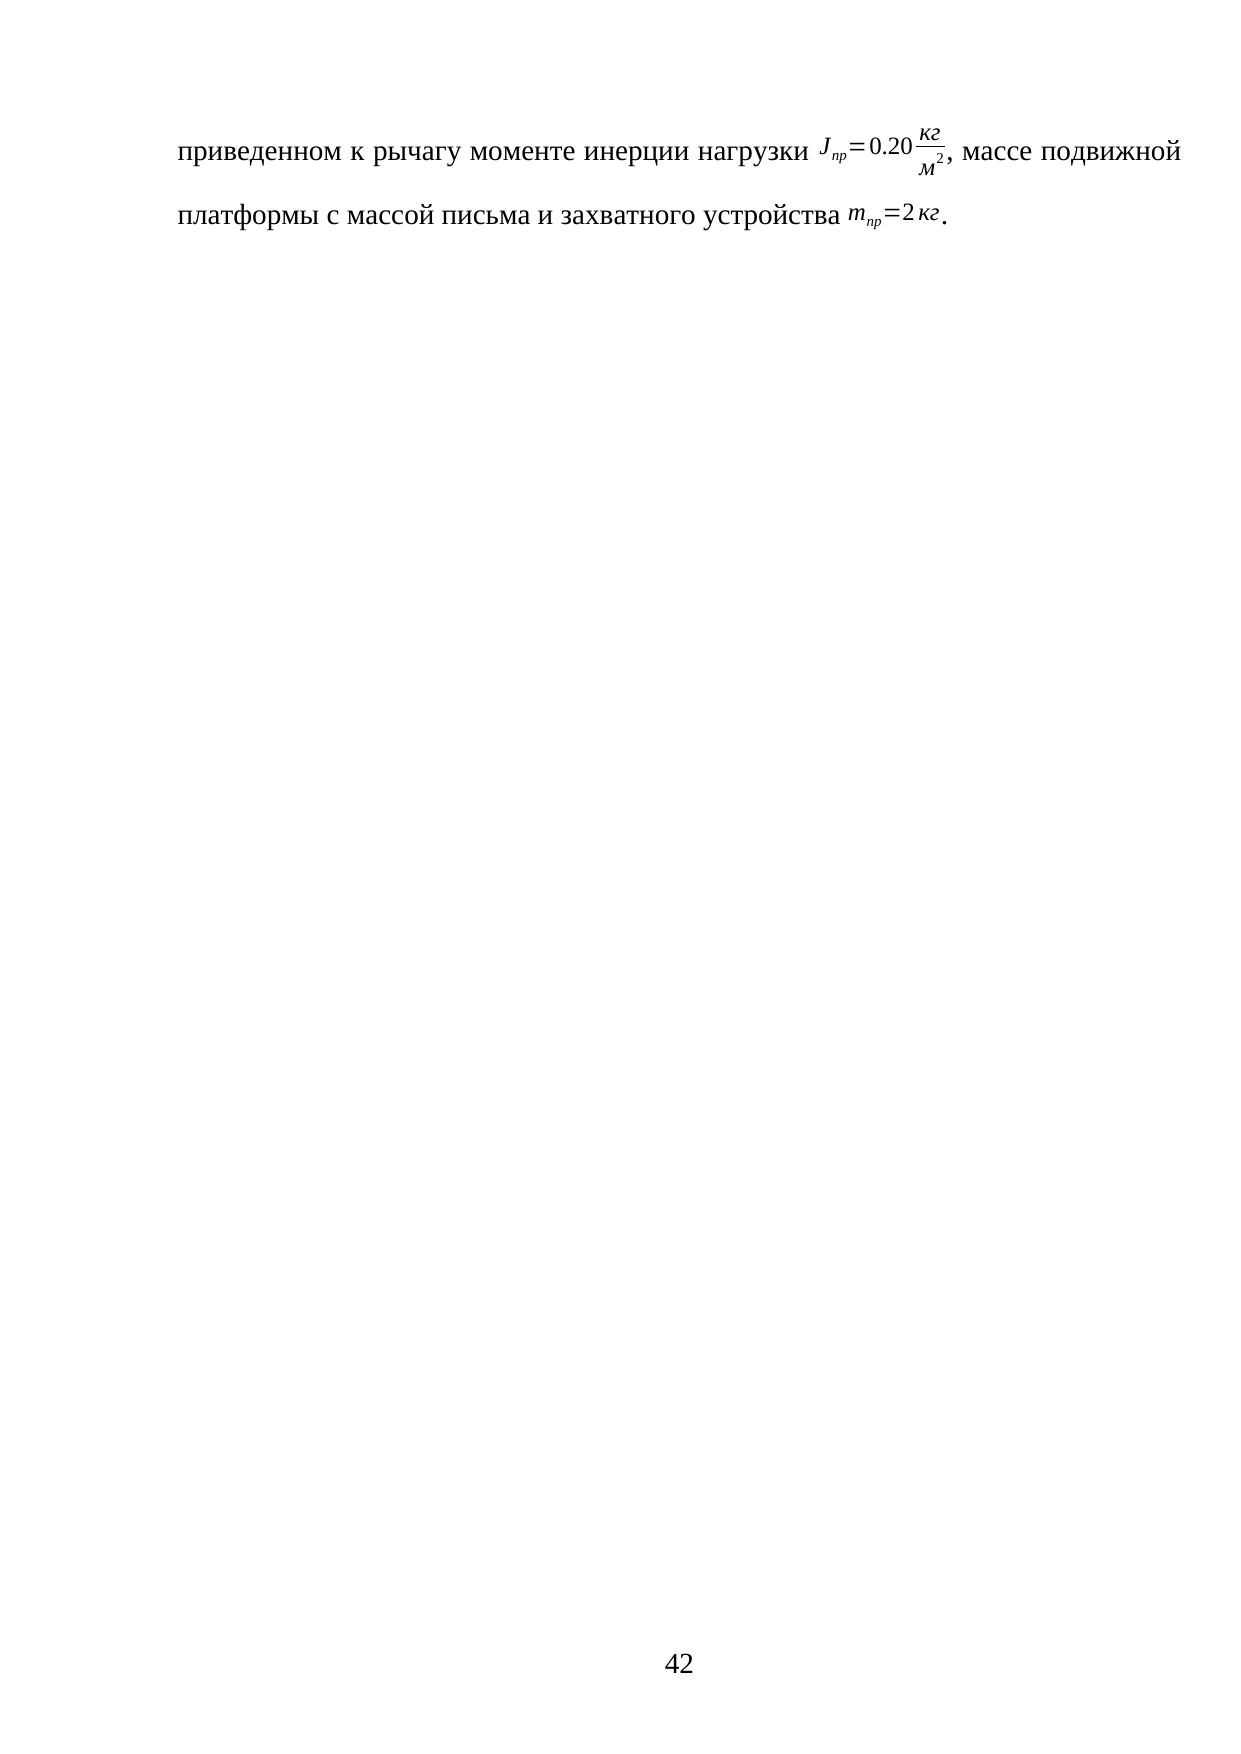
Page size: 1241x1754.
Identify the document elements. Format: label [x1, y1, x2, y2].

text [177, 118, 1181, 231]
